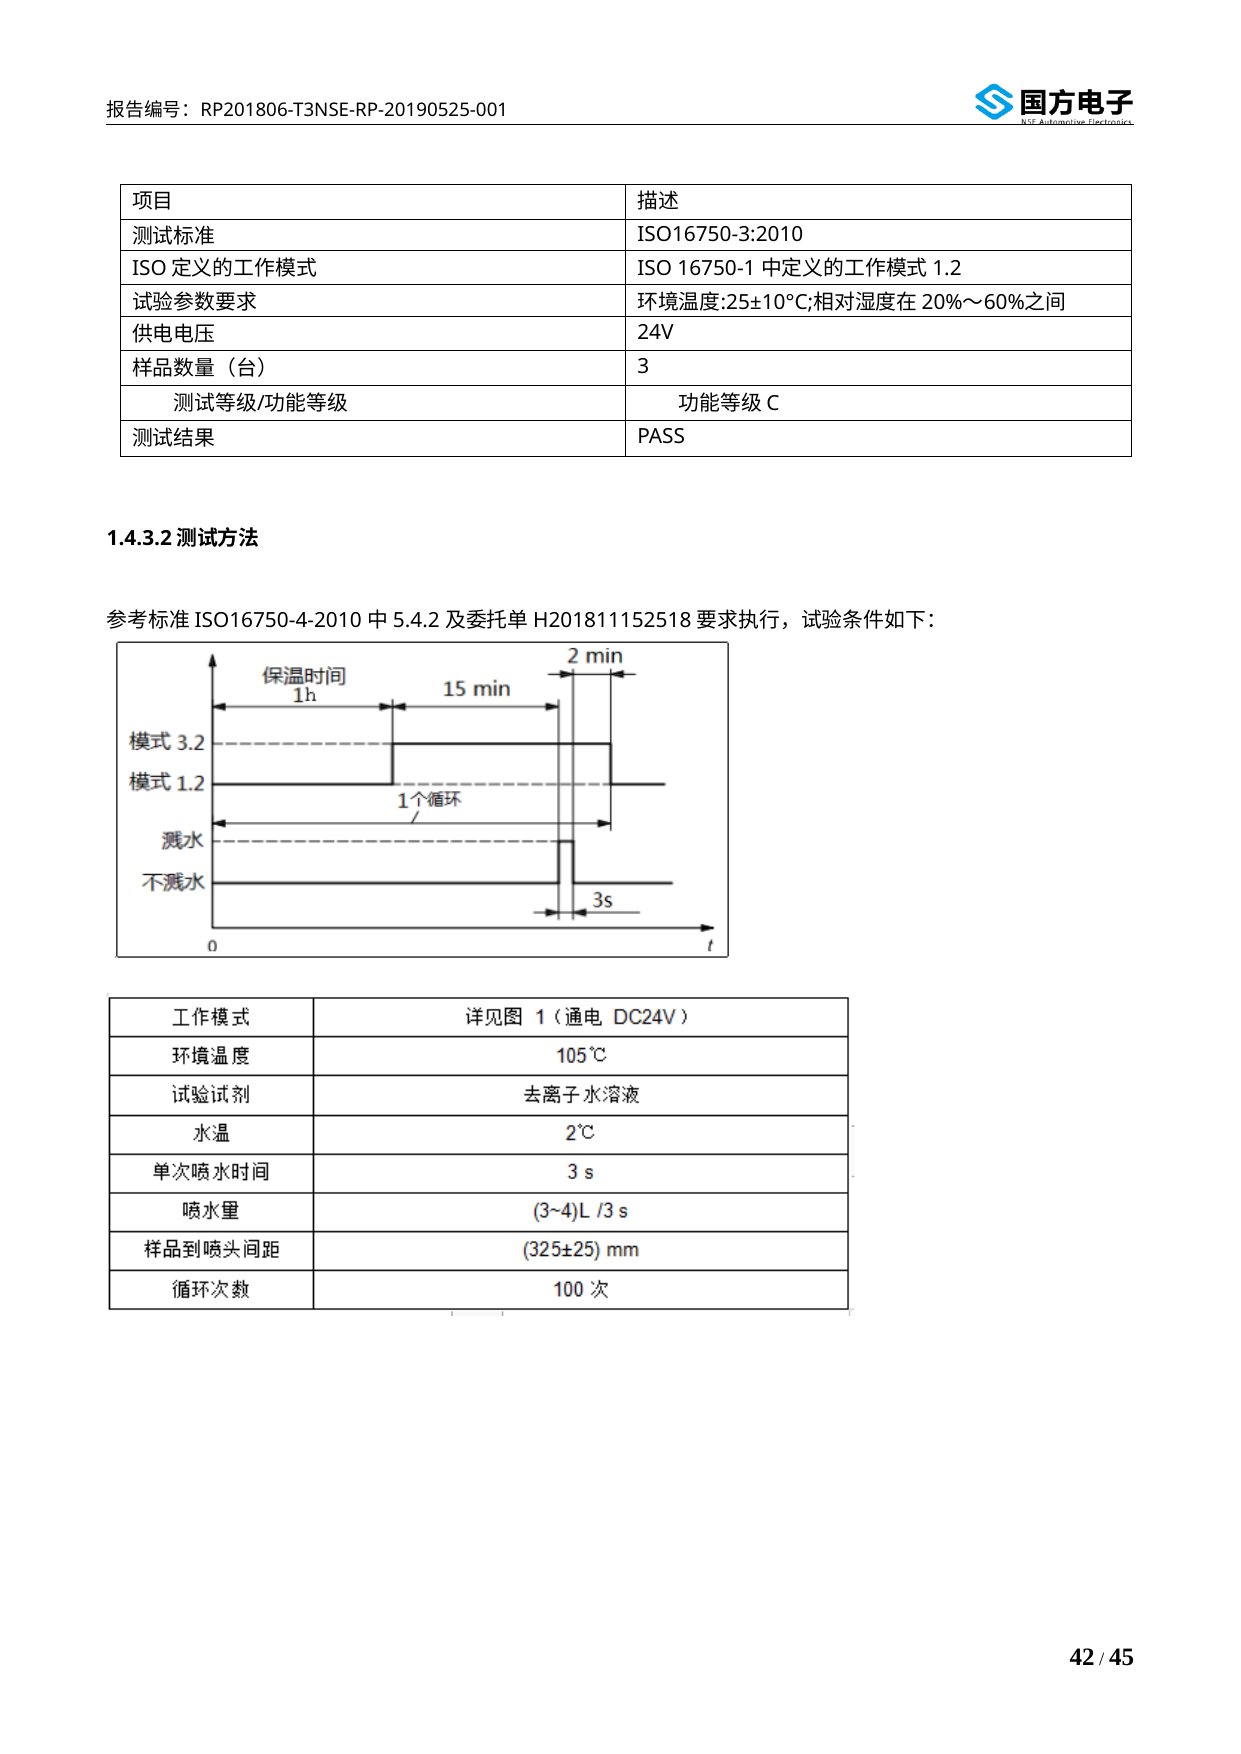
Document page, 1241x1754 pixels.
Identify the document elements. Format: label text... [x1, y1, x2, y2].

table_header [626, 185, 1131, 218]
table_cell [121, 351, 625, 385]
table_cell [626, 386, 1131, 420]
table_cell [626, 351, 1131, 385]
subtitle 1.4.3.2测试方法 [106, 204, 1134, 553]
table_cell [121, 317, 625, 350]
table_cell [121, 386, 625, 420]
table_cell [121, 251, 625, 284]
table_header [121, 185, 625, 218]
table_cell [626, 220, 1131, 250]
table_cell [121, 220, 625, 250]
picture [106, 634, 738, 963]
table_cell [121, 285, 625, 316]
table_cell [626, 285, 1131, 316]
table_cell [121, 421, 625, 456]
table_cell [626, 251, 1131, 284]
picture [106, 993, 855, 1316]
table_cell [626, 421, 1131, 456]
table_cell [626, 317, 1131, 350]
picture [928, 28, 1187, 181]
